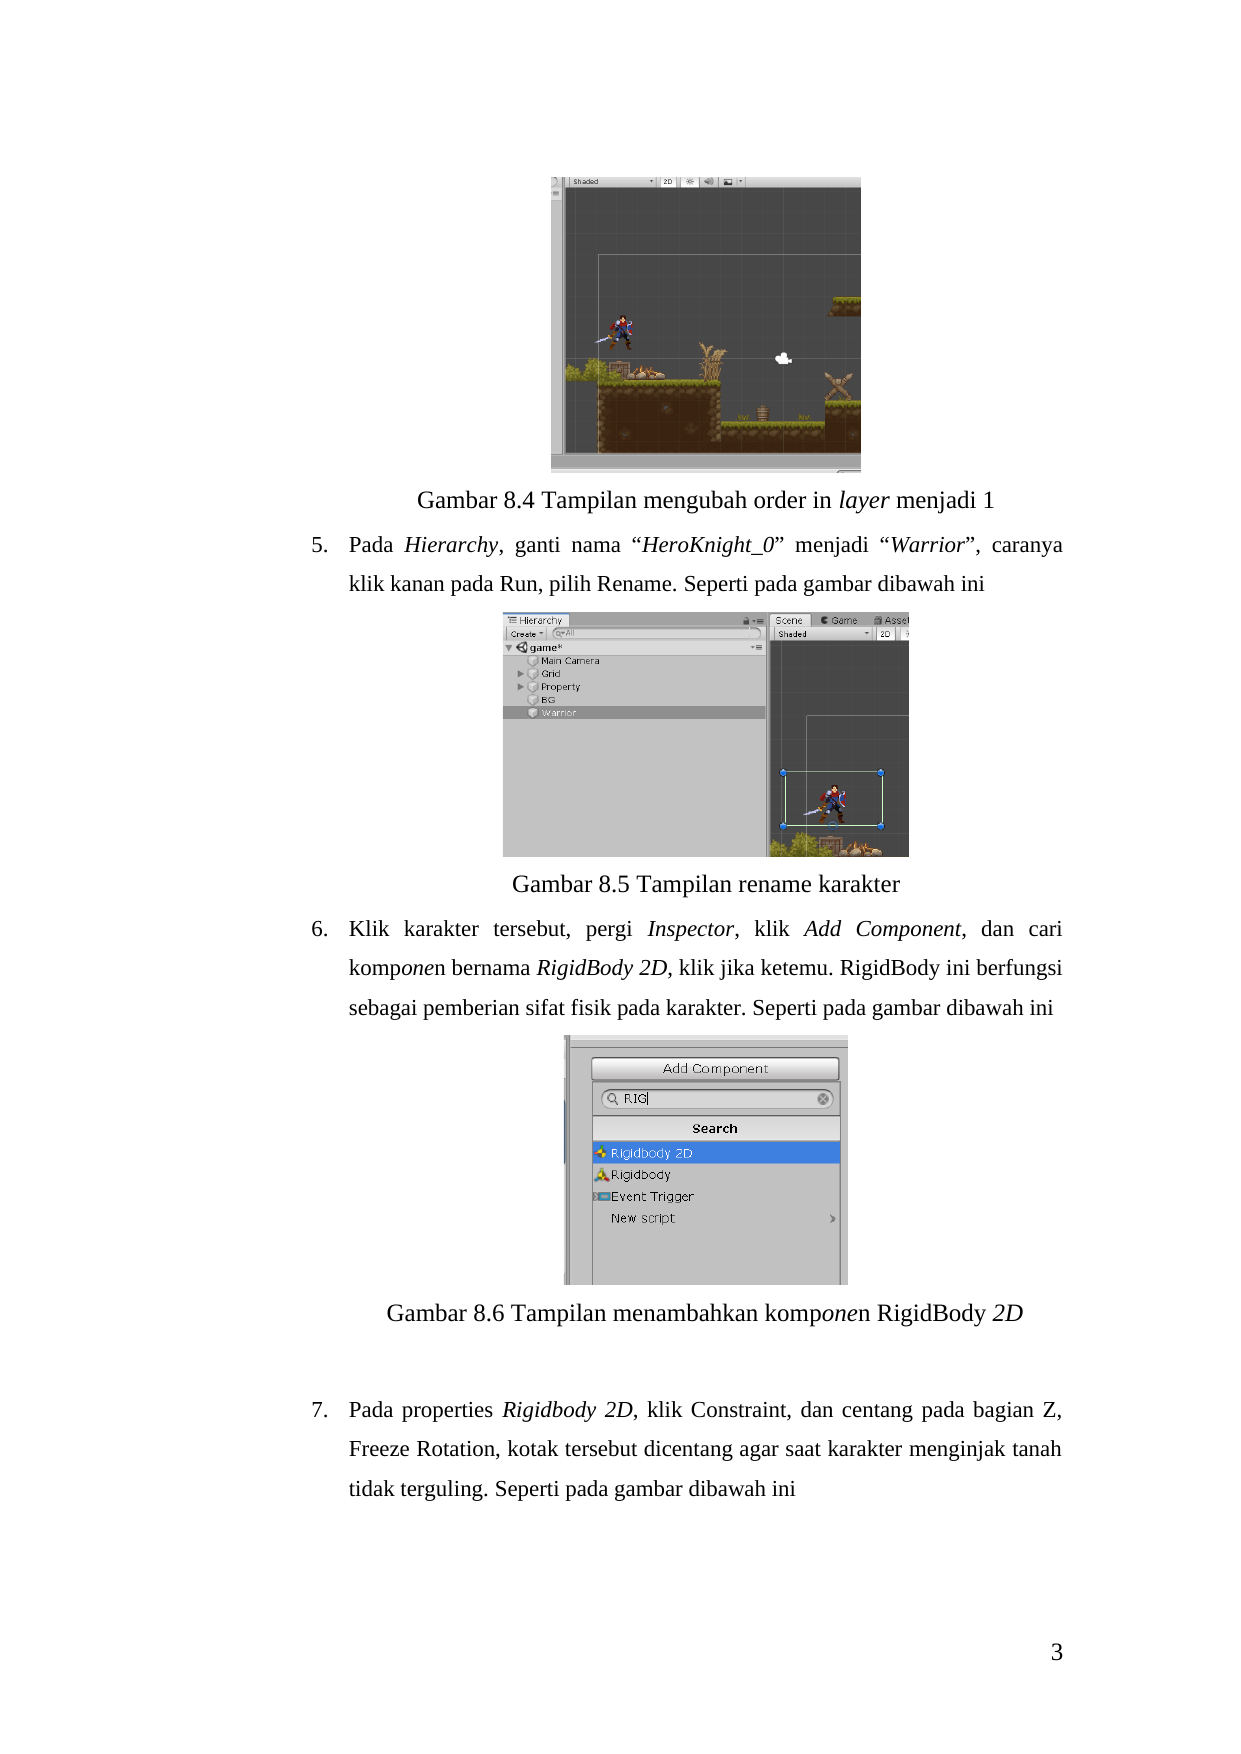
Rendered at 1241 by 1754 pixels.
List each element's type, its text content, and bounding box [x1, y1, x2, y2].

picture [502, 612, 909, 857]
picture [551, 177, 861, 473]
list Klik karakter tersebut, pergi Inspector, klik Add Component, dan cari komponen bernama RigidBody 2D, klik jika ketemu. RigidBody ini berfungsi sebagai pemberian sifat fisik pada karakter. Seperti pada gambar dibawah ini [311, 915, 1063, 1020]
subtitle Tampilan menambahkan komponen RigidBody 2D [274, 1298, 1063, 1326]
picture [563, 1035, 848, 1285]
subtitle Tampilan rename karakter [274, 869, 1063, 898]
list Pada properties Rigidbody 2D, klik Constraint, dan centang pada bagian Z, Freeze Rotation, kotak tersebut dicentang agar saat karakter menginjak tanah tidak terguling. Seperti pada gambar dibawah ini [311, 1396, 1063, 1501]
subtitle Tampilan mengubah order in layer menjadi 1 [274, 485, 1063, 514]
list Pada Hierarchy, ganti nama “HeroKnight_0” menjadi “Warrior”, caranya klik kanan pada Run, pilih Rename. Seperti pada gambar dibawah ini [311, 531, 1063, 597]
